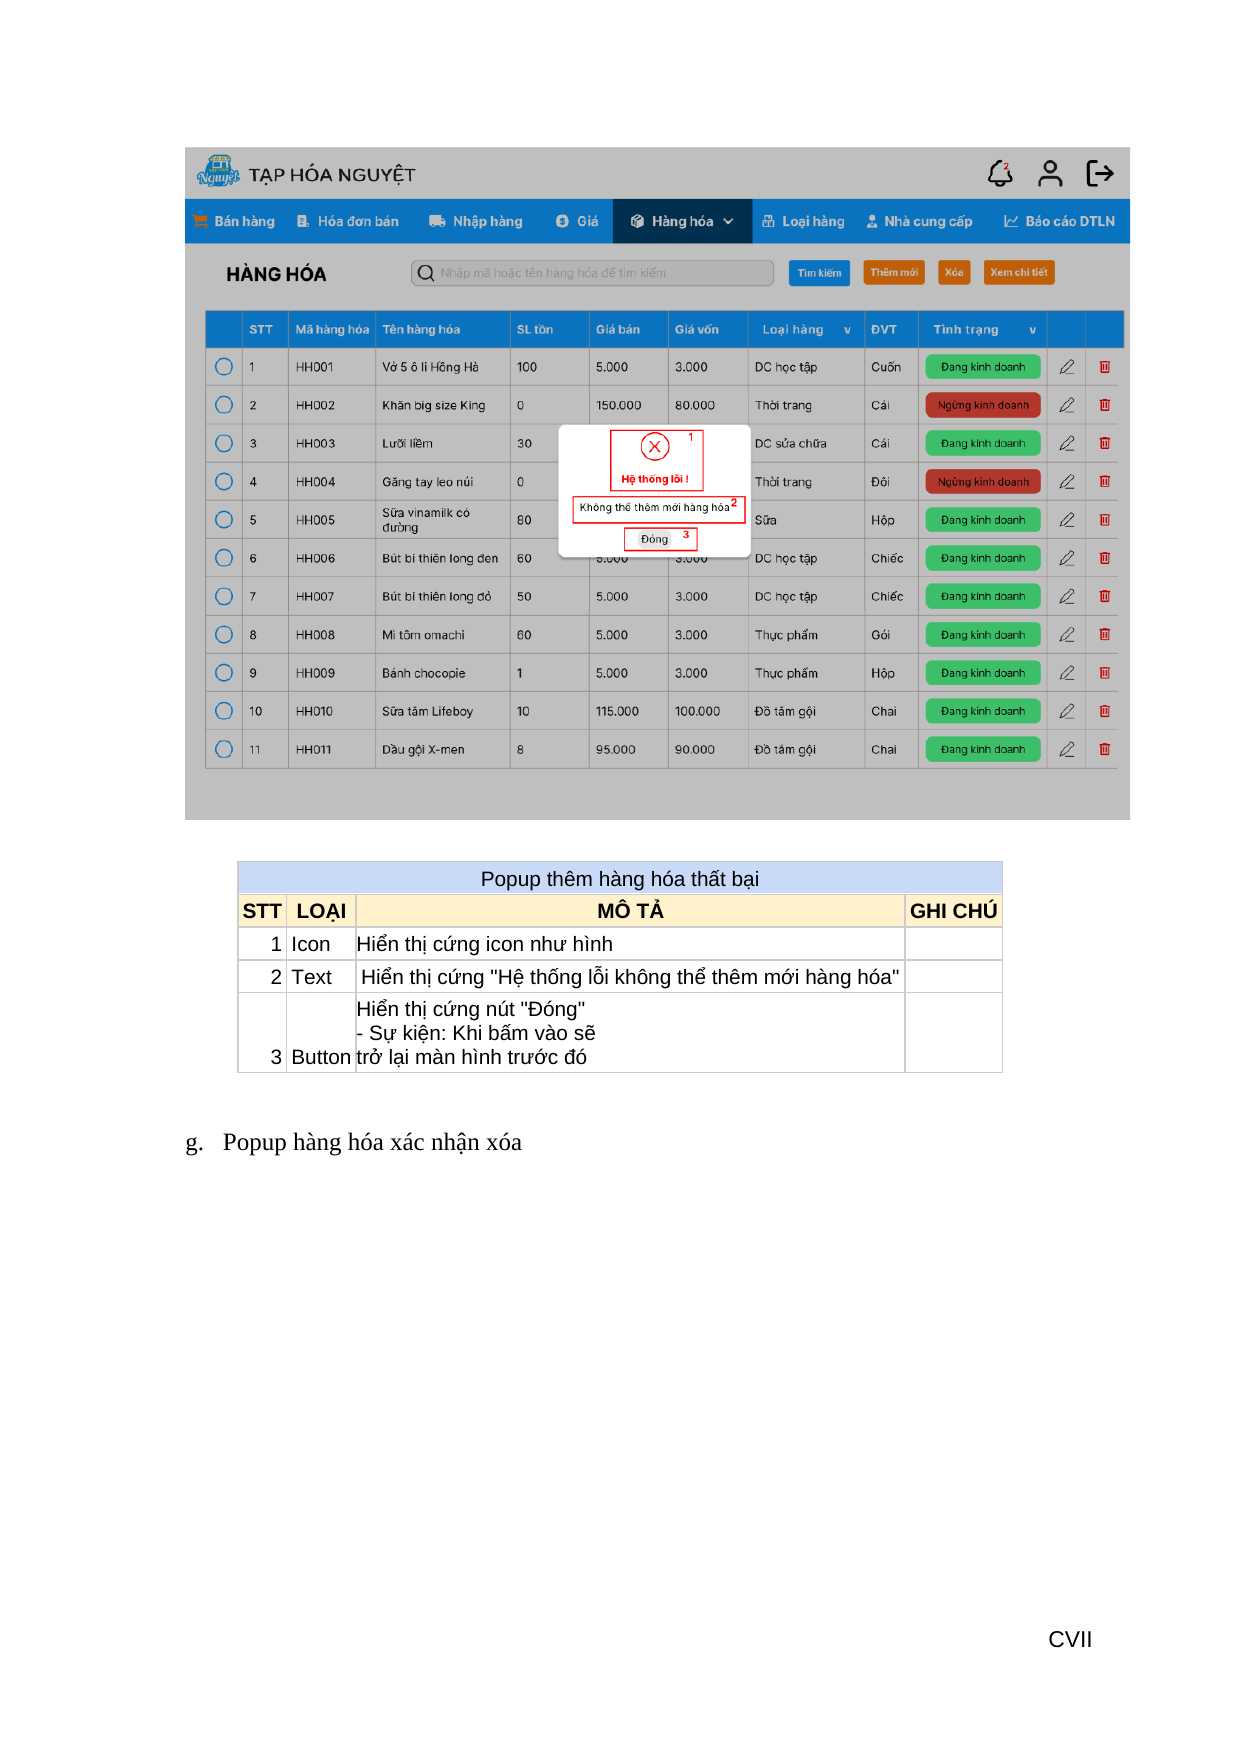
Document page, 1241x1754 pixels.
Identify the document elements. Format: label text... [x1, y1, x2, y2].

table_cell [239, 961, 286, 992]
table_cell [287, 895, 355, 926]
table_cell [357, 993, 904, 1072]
picture [185, 147, 1130, 820]
list Popup hàng hóa xác nhận xóa [185, 1127, 1092, 1156]
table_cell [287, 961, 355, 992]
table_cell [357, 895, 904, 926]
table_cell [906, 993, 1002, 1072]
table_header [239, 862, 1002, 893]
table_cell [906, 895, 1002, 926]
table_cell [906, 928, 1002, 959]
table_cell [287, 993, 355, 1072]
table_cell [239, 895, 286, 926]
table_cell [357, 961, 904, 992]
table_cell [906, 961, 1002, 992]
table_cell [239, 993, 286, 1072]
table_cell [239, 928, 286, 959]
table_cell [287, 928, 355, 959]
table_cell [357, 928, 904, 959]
